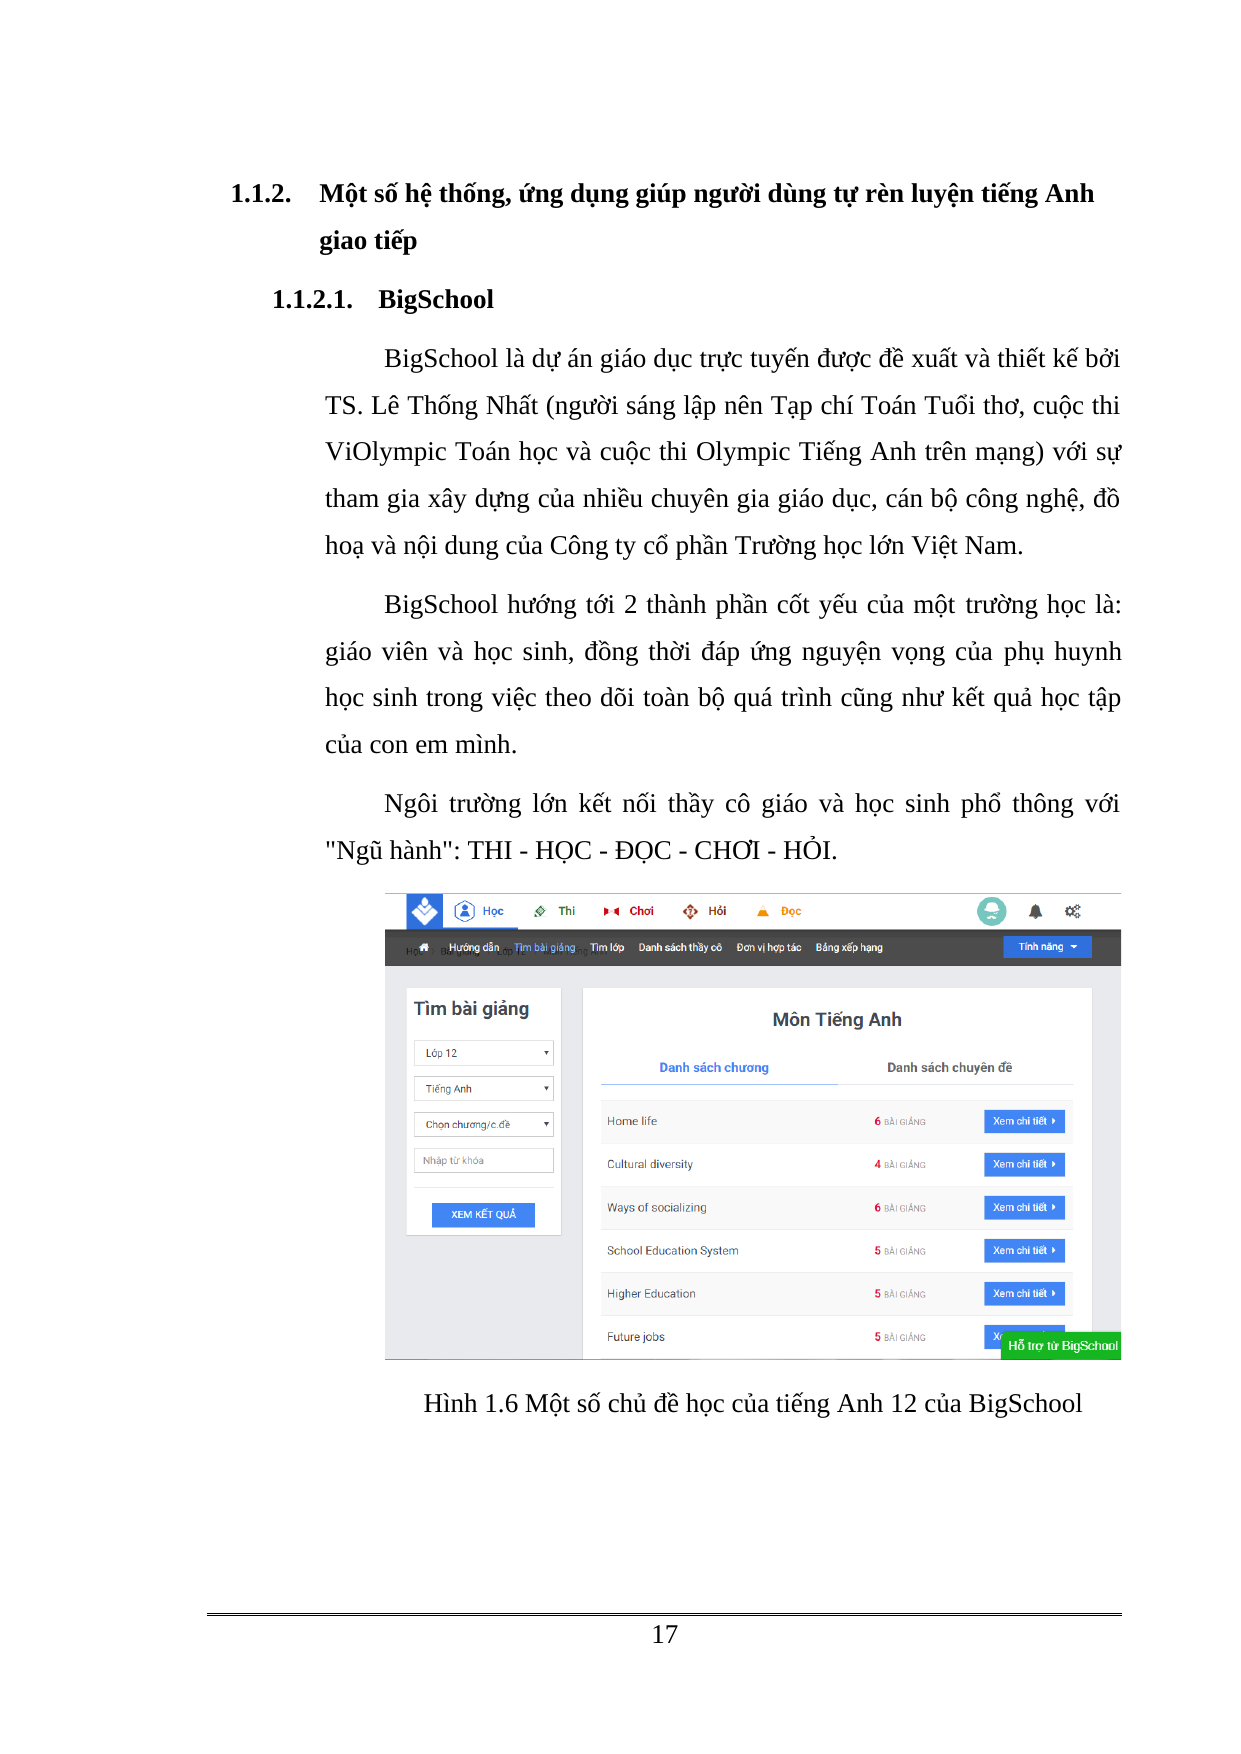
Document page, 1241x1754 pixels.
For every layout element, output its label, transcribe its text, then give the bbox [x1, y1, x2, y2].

text BigSchool là dự án giáo dục trực tuyến được đề xuất và thiết kế bởi TS. Lê Thống Nhất (người sáng lập nên Tạp chí Toán Tuổi thơ, cuộc thi ViOlympic Toán học và cuộc thi Olympic Tiếng Anh trên mạng) với sự tham gia xây dựng của nhiều chuyên gia giáo dục, cán bộ công nghệ, đồ hoạ và nội dung của Công ty cổ phần Trường học lớn Việt Nam. [325, 342, 1122, 560]
picture [385, 893, 1122, 1360]
text BigSchool hướng tới 2 thành phần cốt yếu của một trường học là: giáo viên và học sinh, đồng thời đáp ứng nguyện vọng của phụ huynh học sinh trong việc theo dõi toàn bộ quá trình cũng như kết quả học tập của con em mình. [325, 588, 1122, 759]
subtitle Một số hệ thống, ứng dụng giúp người dùng tự rèn luyện tiếng Anh giao tiếp [230, 177, 1122, 255]
text Ngôi trường lớn kết nối thầy cô giáo và học sinh phổ thông với "Ngũ hành": THI - HỌC - ĐỌC - CHƠI - HỎI. [325, 787, 1122, 865]
subtitle BigSchool [272, 283, 1122, 314]
text Hình 1.6 Một số chủ đề học của tiếng Anh 12 của BigSchool [325, 1388, 1122, 1419]
